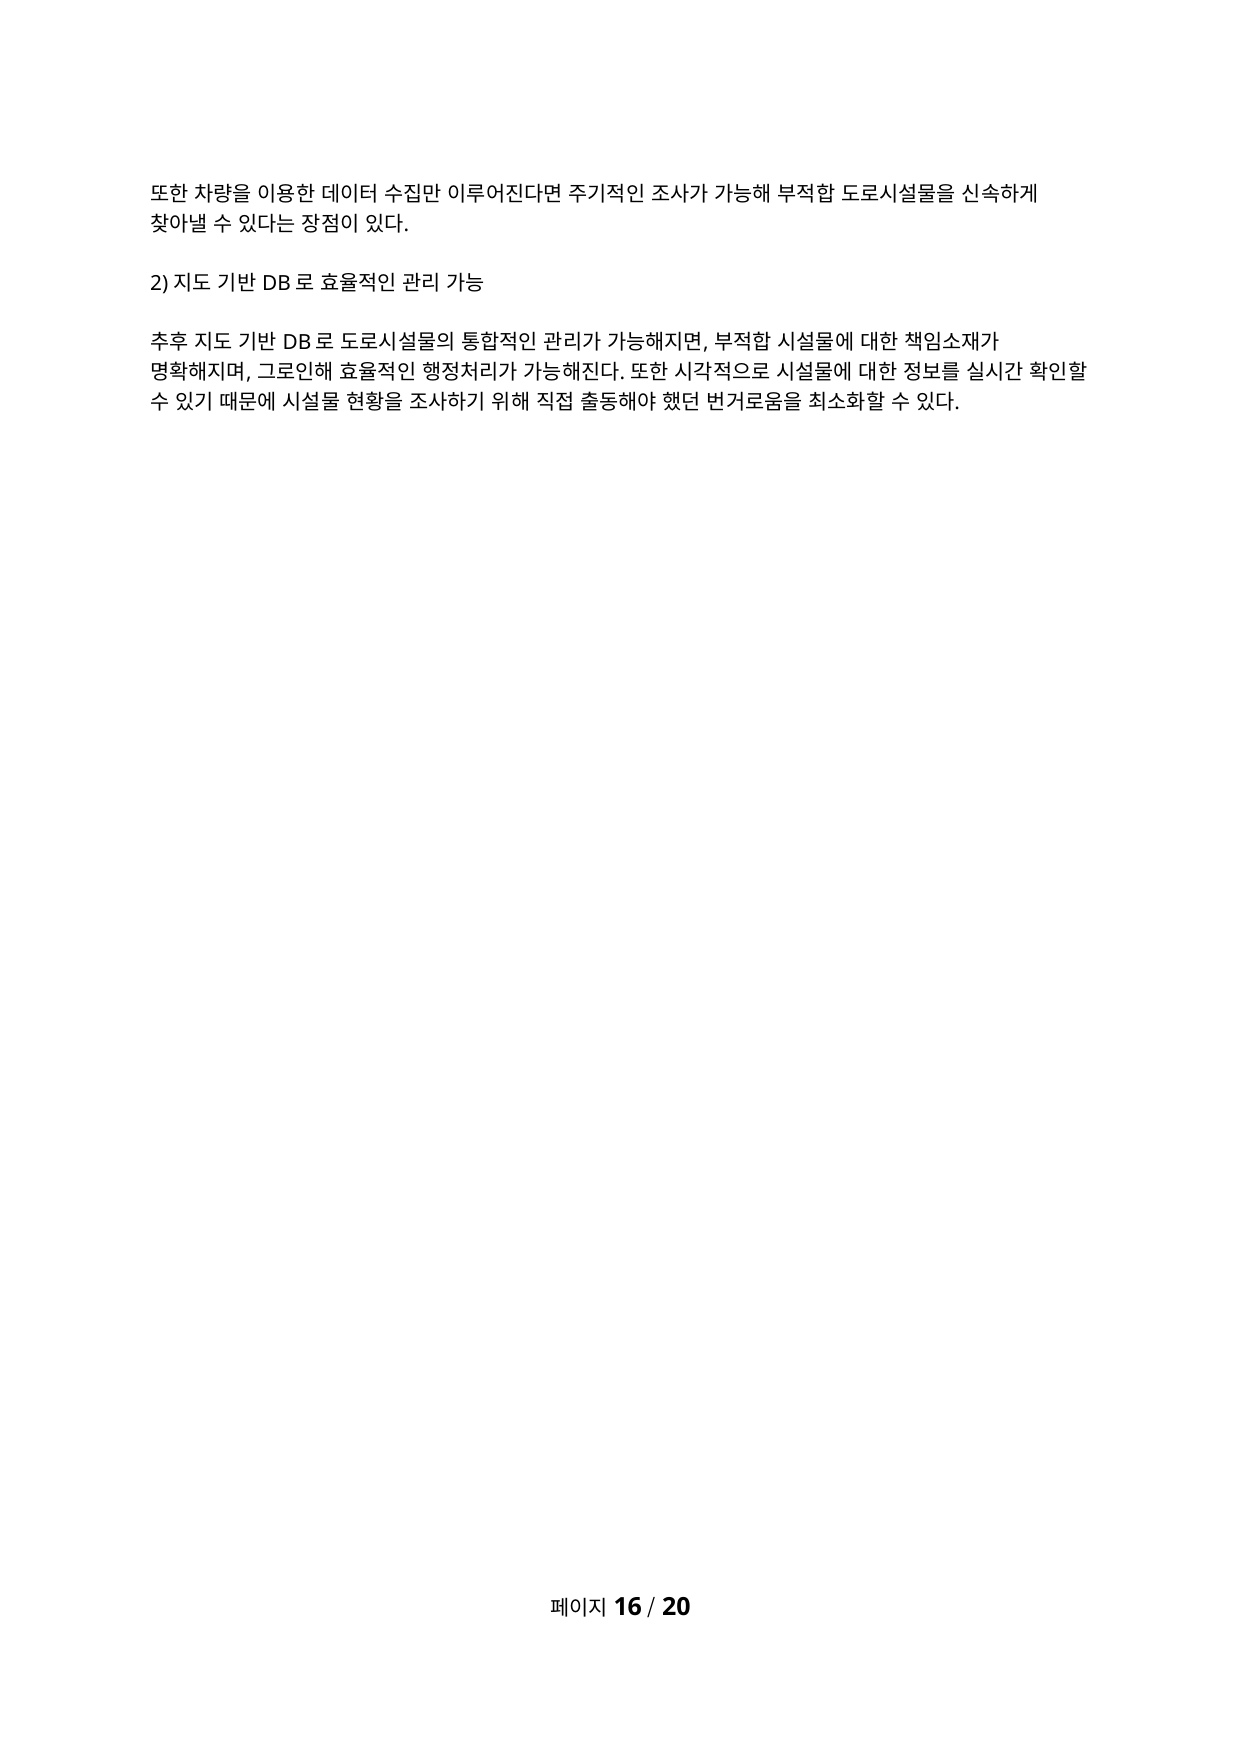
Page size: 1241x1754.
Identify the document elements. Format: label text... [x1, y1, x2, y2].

text 추후 지도 기반 DB로 도로시설물의 통합적인 관리가 가능해지면, 부적합 시설물에 대한 책임소재가 명확해지며, 그로인해 효율적인 행정처리가 가능해진다. 또한 시각적으로 시설물에 대한 정보를 실시간 확인할 수 있기 때문에 시설물 현황을 조사하기 위해 직접 출동해야 했던 번거로움을 최소화할 수 있다. [150, 325, 1090, 416]
text 2) 지도 기반 DB로 효율적인 관리 가능 [150, 266, 1090, 296]
text 또한 차량을 이용한 데이터 수집만 이루어진다면 주기적인 조사가 가능해 부적합 도로시설물을 신속하게 찾아낼 수 있다는 장점이 있다. [150, 177, 1090, 238]
